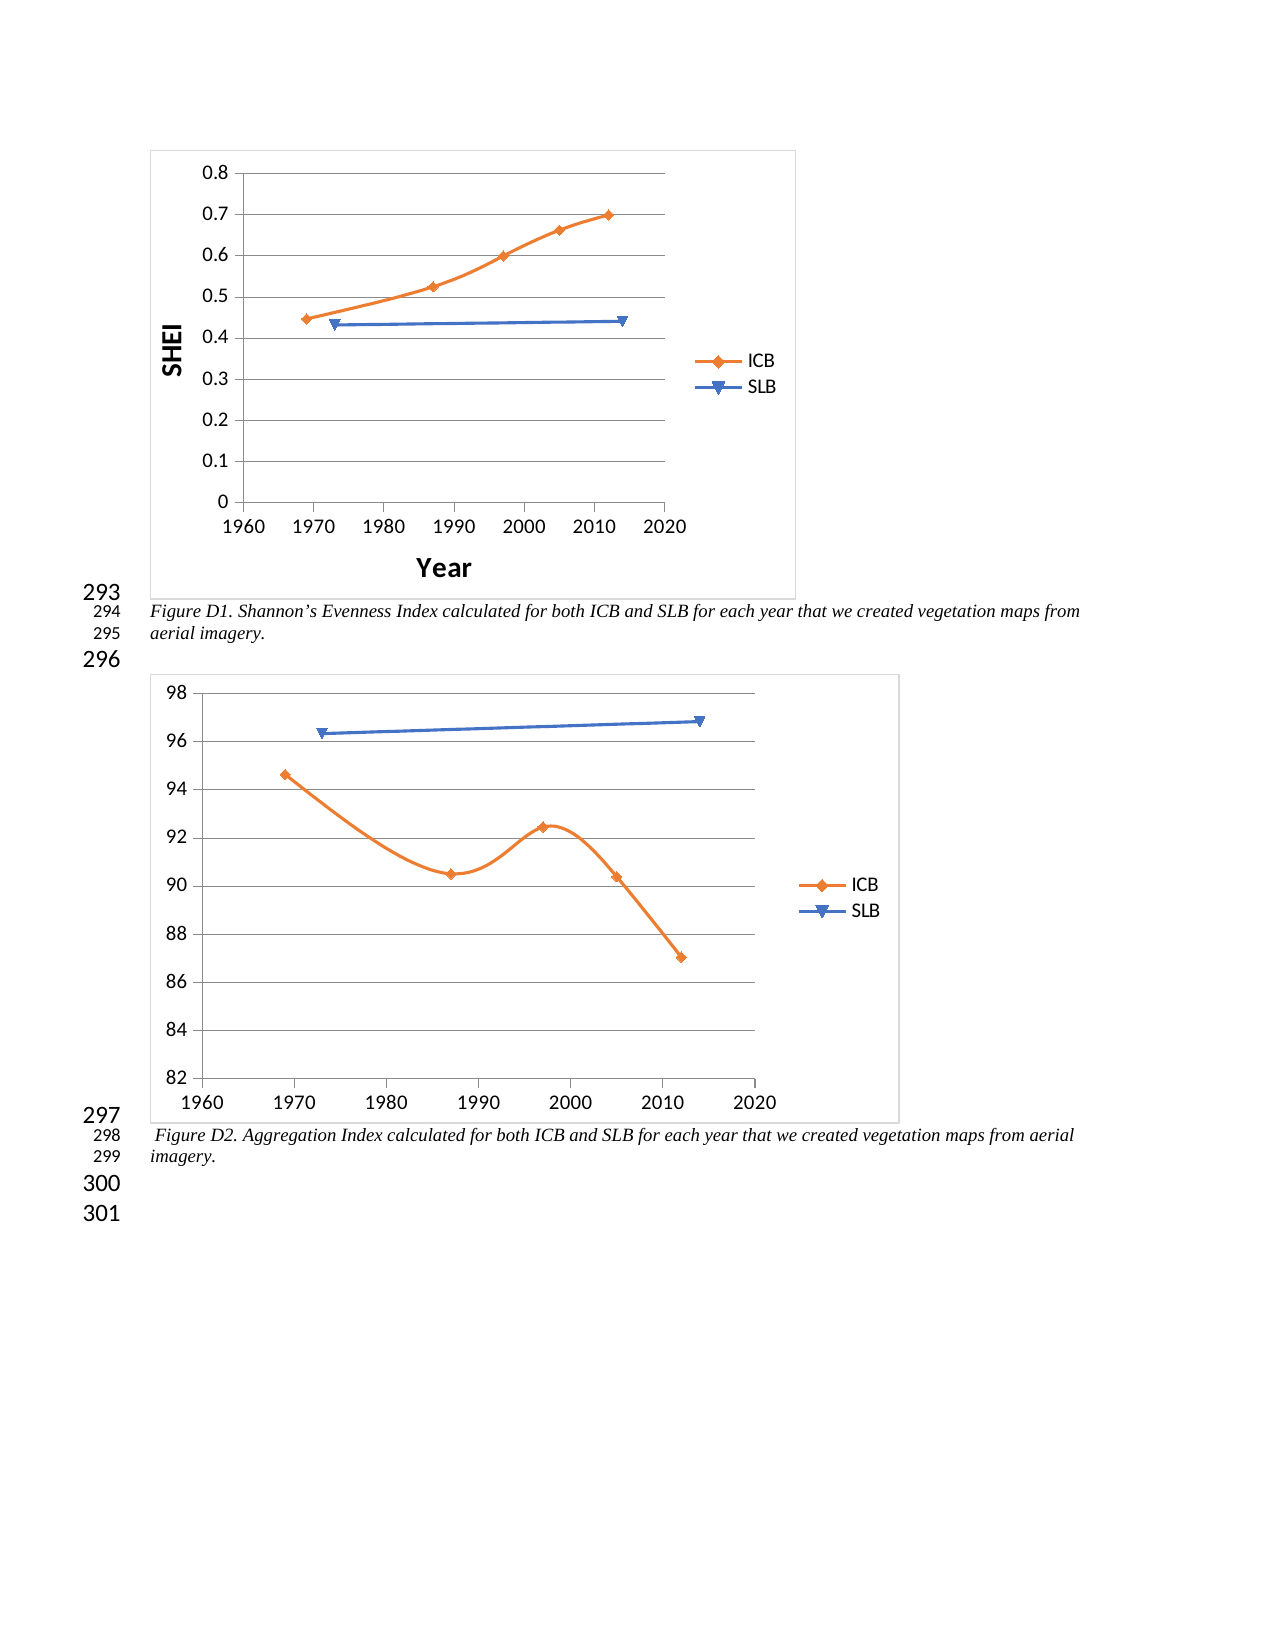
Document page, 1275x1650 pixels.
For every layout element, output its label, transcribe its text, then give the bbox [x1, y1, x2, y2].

text Figure D2. Aggregation Index calculated for both ICB and SLB for each year that we created vegetation maps from aerial imagery. [150, 1124, 1125, 1167]
text Figure D1. Shannon’s Evenness Index calculated for both ICB and SLB for each year that we created vegetation maps from aerial imagery. [150, 600, 1125, 643]
